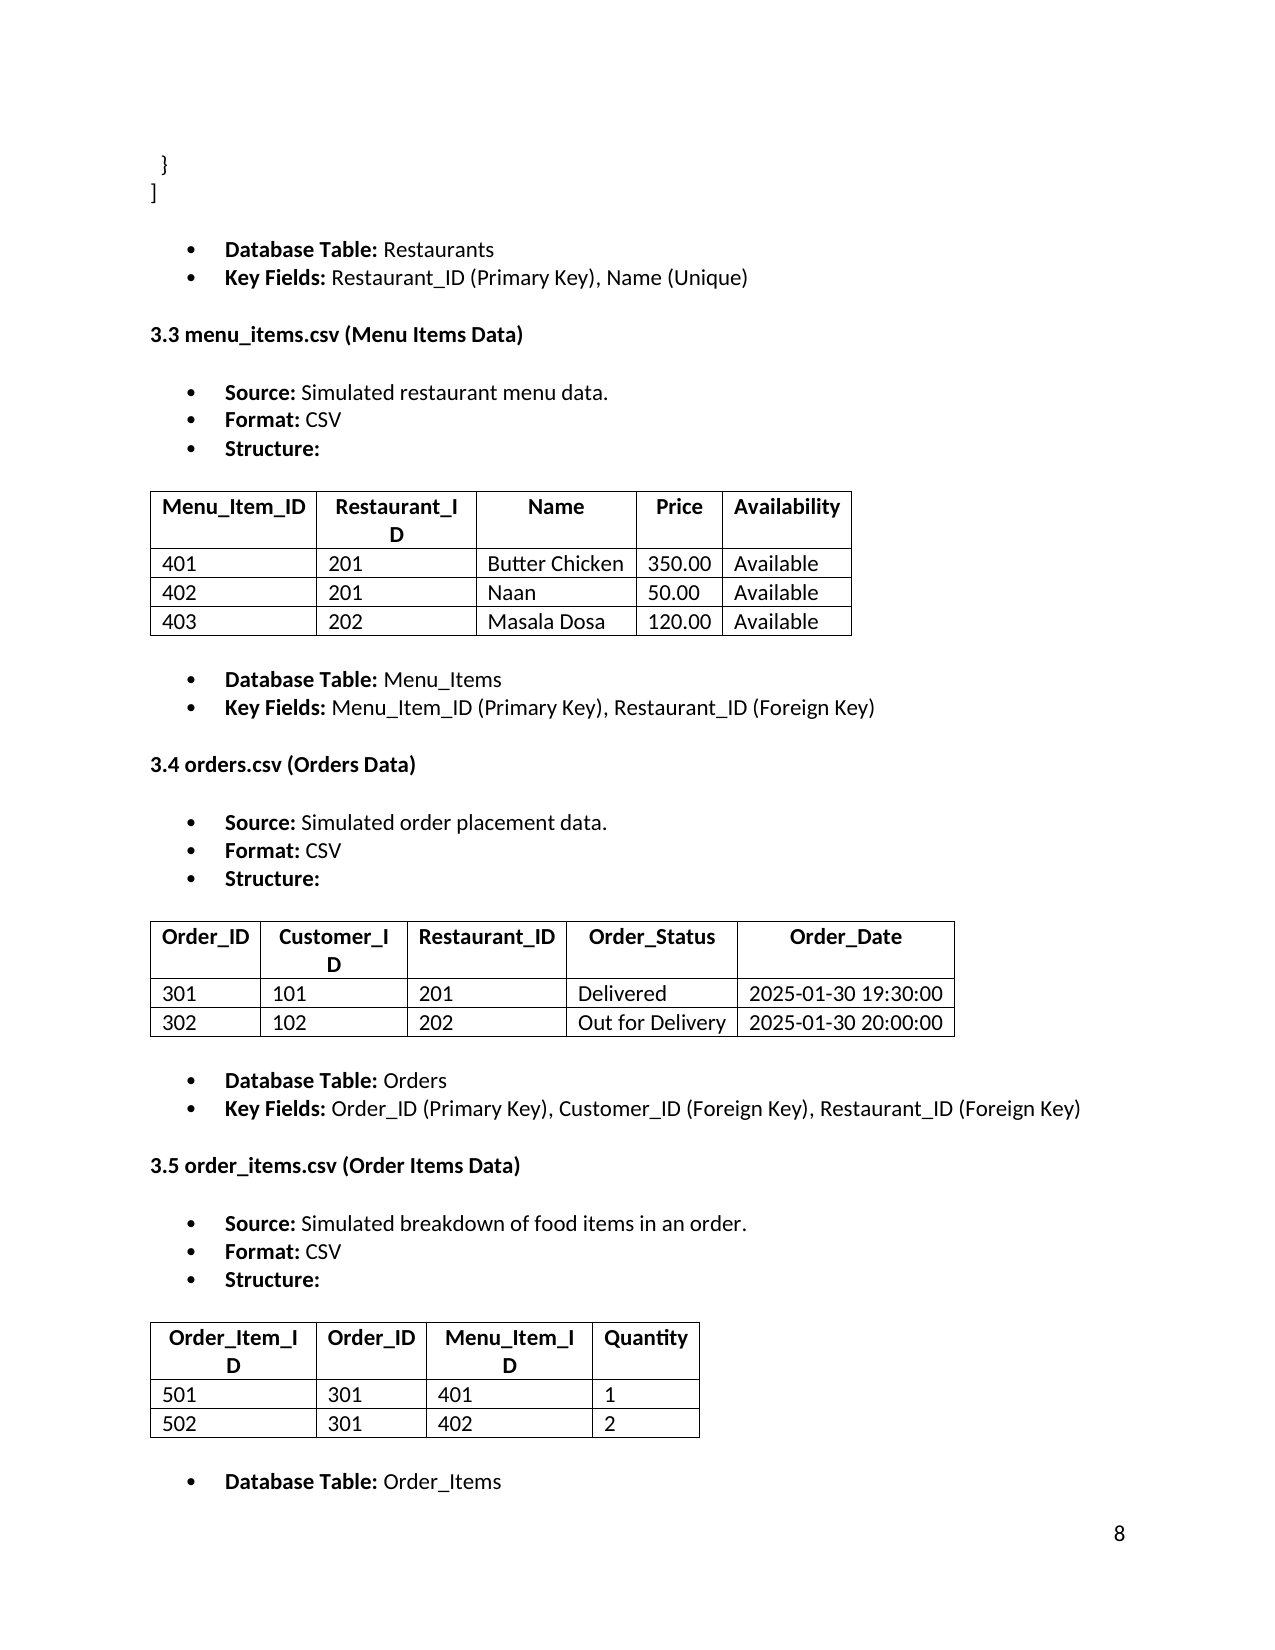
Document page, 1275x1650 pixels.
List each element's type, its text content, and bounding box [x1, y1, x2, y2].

table_cell 1 [593, 1380, 699, 1408]
table_header Order_ID [317, 1323, 426, 1379]
table_cell Available [723, 607, 851, 635]
table_cell Butter Chicken [477, 549, 636, 577]
list Format: CSV [187, 1237, 1125, 1265]
table_cell 402 [151, 578, 316, 606]
table_cell 403 [151, 607, 316, 635]
subtitle 3.4 orders.csv (Orders Data) [150, 751, 1125, 778]
table_cell 101 [261, 979, 407, 1007]
list Source: Simulated restaurant menu data. [187, 378, 1125, 406]
table_header Order_Status [567, 922, 737, 978]
list Database Table: Order_Items [187, 1467, 1125, 1495]
table_cell 501 [151, 1380, 316, 1408]
table_cell 120.00 [637, 607, 722, 635]
table_cell 102 [261, 1008, 407, 1036]
table_header Menu_Item_ID [151, 492, 316, 548]
subtitle 3.5 order_items.csv (Order Items Data) [150, 1152, 1125, 1179]
list Database Table: Restaurants [187, 235, 1125, 263]
table_cell 201 [408, 979, 566, 1007]
table_cell 50.00 [637, 578, 722, 606]
table_cell 502 [151, 1409, 316, 1437]
list Structure: [187, 1265, 1125, 1293]
table_cell 2025-01-30 20:00:00 [738, 1008, 954, 1036]
table_header Quantity [593, 1323, 699, 1379]
table_cell 2025-01-30 19:30:00 [738, 979, 954, 1007]
table_header Order_ID [151, 922, 260, 978]
list Source: Simulated order placement data. [187, 808, 1125, 836]
table_cell Naan [477, 578, 636, 606]
table_cell Masala Dosa [477, 607, 636, 635]
list Key Fields: Menu_Item_ID (Primary Key), Restaurant_ID (Foreign Key) [187, 693, 1125, 721]
list Structure: [187, 864, 1125, 892]
table_cell 402 [427, 1409, 592, 1437]
list Key Fields: Restaurant_ID (Primary Key), Name (Unique) [187, 263, 1125, 291]
table_header Menu_Item_ID [427, 1323, 592, 1379]
table_cell Available [723, 549, 851, 577]
table_cell 201 [317, 549, 476, 577]
list Format: CSV [187, 406, 1125, 434]
table_header Restaurant_ID [408, 922, 566, 978]
table_cell Available [723, 578, 851, 606]
table_header Restaurant_ID [317, 492, 476, 548]
table_header Order_Date [738, 922, 954, 978]
table_header Price [637, 492, 722, 548]
table_cell 2 [593, 1409, 699, 1437]
table_cell 302 [151, 1008, 260, 1036]
table_cell 201 [317, 578, 476, 606]
table_cell 350.00 [637, 549, 722, 577]
list Key Fields: Order_ID (Primary Key), Customer_ID (Foreign Key), Restaurant_ID (Foreign Key) [187, 1094, 1125, 1122]
table_cell 202 [408, 1008, 566, 1036]
list Database Table: Orders [187, 1066, 1125, 1094]
table_header Order_Item_ID [151, 1323, 316, 1379]
list Format: CSV [187, 836, 1125, 864]
list Source: Simulated breakdown of food items in an order. [187, 1209, 1125, 1237]
table_cell 301 [317, 1409, 426, 1437]
table_cell 401 [427, 1380, 592, 1408]
subtitle 3.3 menu_items.csv (Menu Items Data) [150, 320, 1125, 348]
table_cell 301 [317, 1380, 426, 1408]
table_cell 202 [317, 607, 476, 635]
list Structure: [187, 434, 1125, 462]
text } [150, 150, 1125, 178]
table_cell 401 [151, 549, 316, 577]
table_header Availability [723, 492, 851, 548]
table_cell Delivered [567, 979, 737, 1007]
table_cell Out for Delivery [567, 1008, 737, 1036]
list Database Table: Menu_Items [187, 665, 1125, 693]
table_header Customer_ID [261, 922, 407, 978]
table_cell 301 [151, 979, 260, 1007]
table_header Name [477, 492, 636, 548]
text ] [150, 178, 1125, 206]
